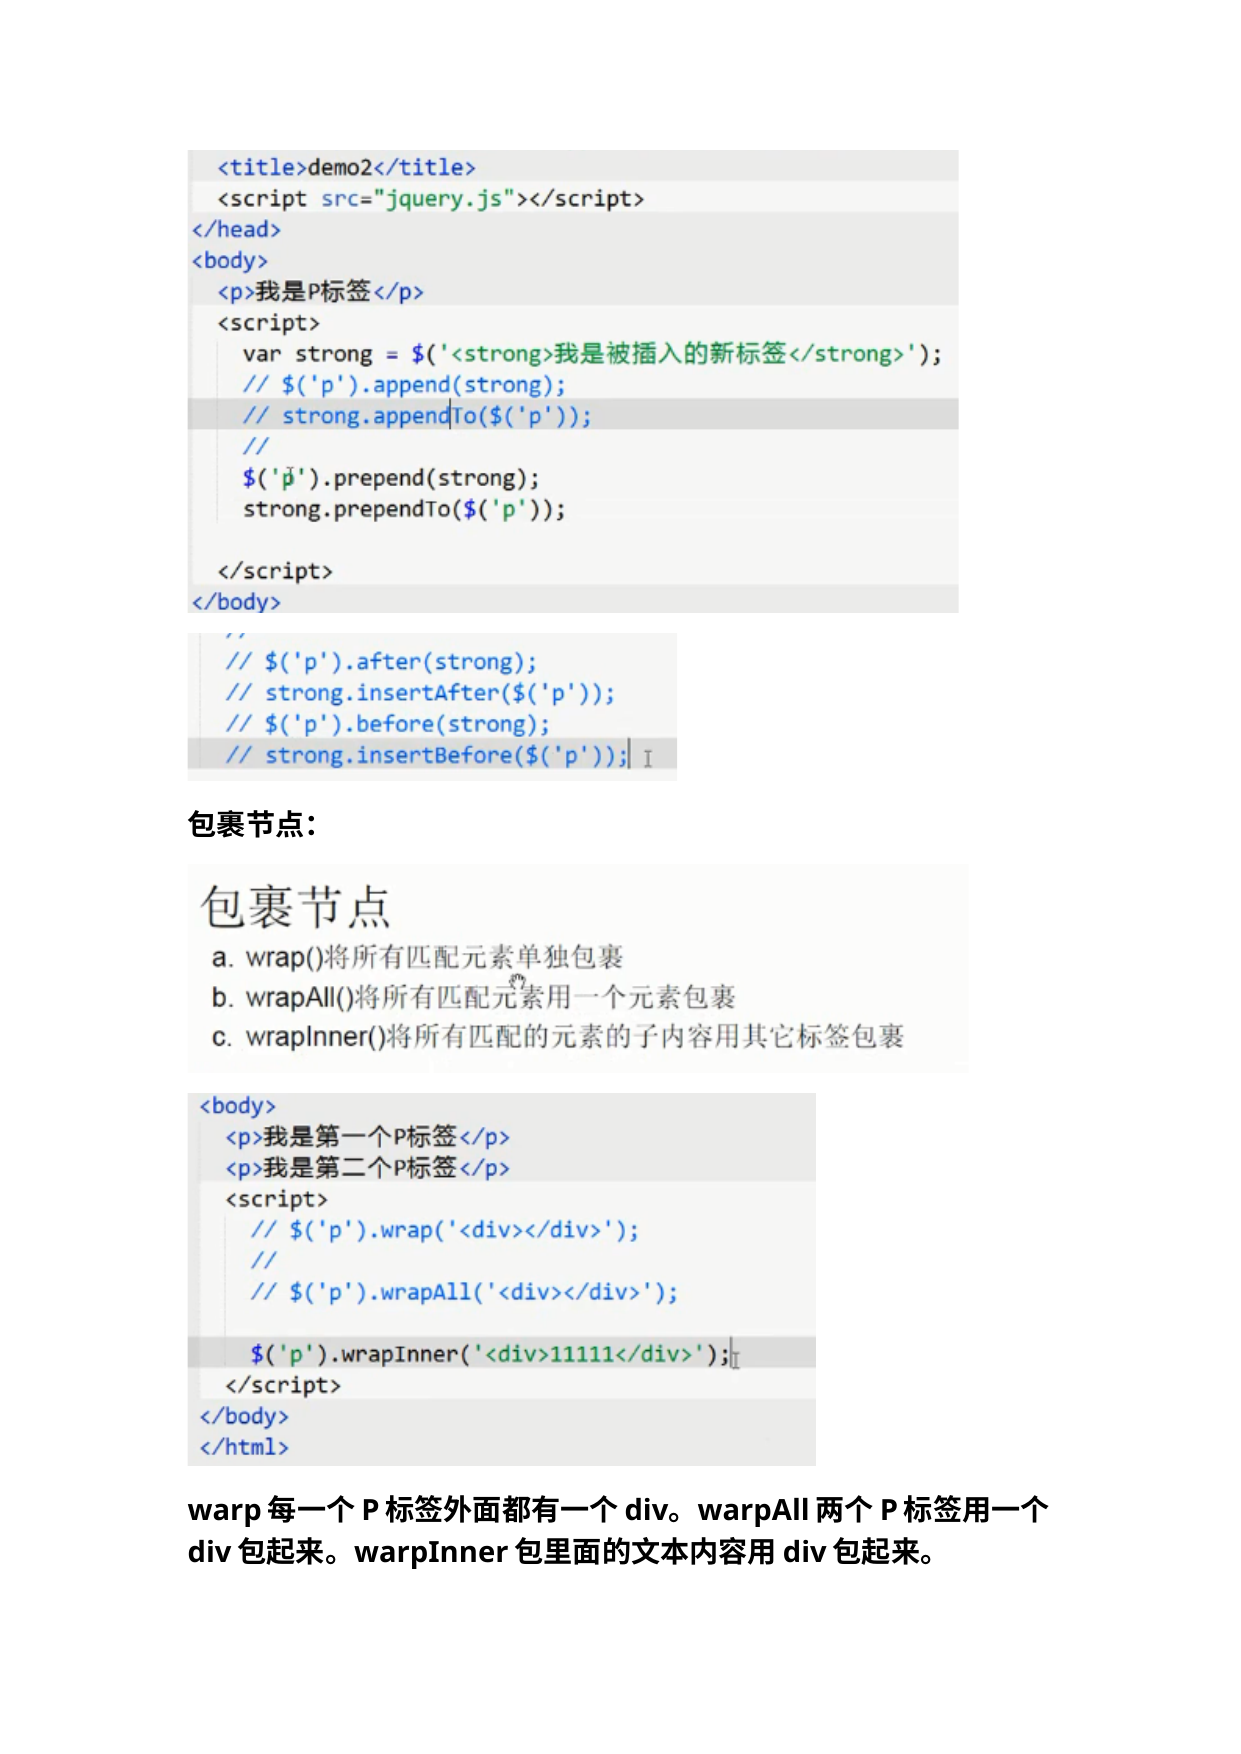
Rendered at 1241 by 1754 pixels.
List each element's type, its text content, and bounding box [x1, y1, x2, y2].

text 包裹节点： [187, 802, 1053, 844]
picture [187, 1093, 816, 1466]
text warp每一个P标签外面都有一个div。warpAll两个P标签用一个div包起来。warpInner包里面的文本内容用div包起来。 [187, 1487, 1053, 1571]
picture [187, 864, 969, 1073]
picture [187, 633, 678, 781]
picture [187, 150, 959, 613]
